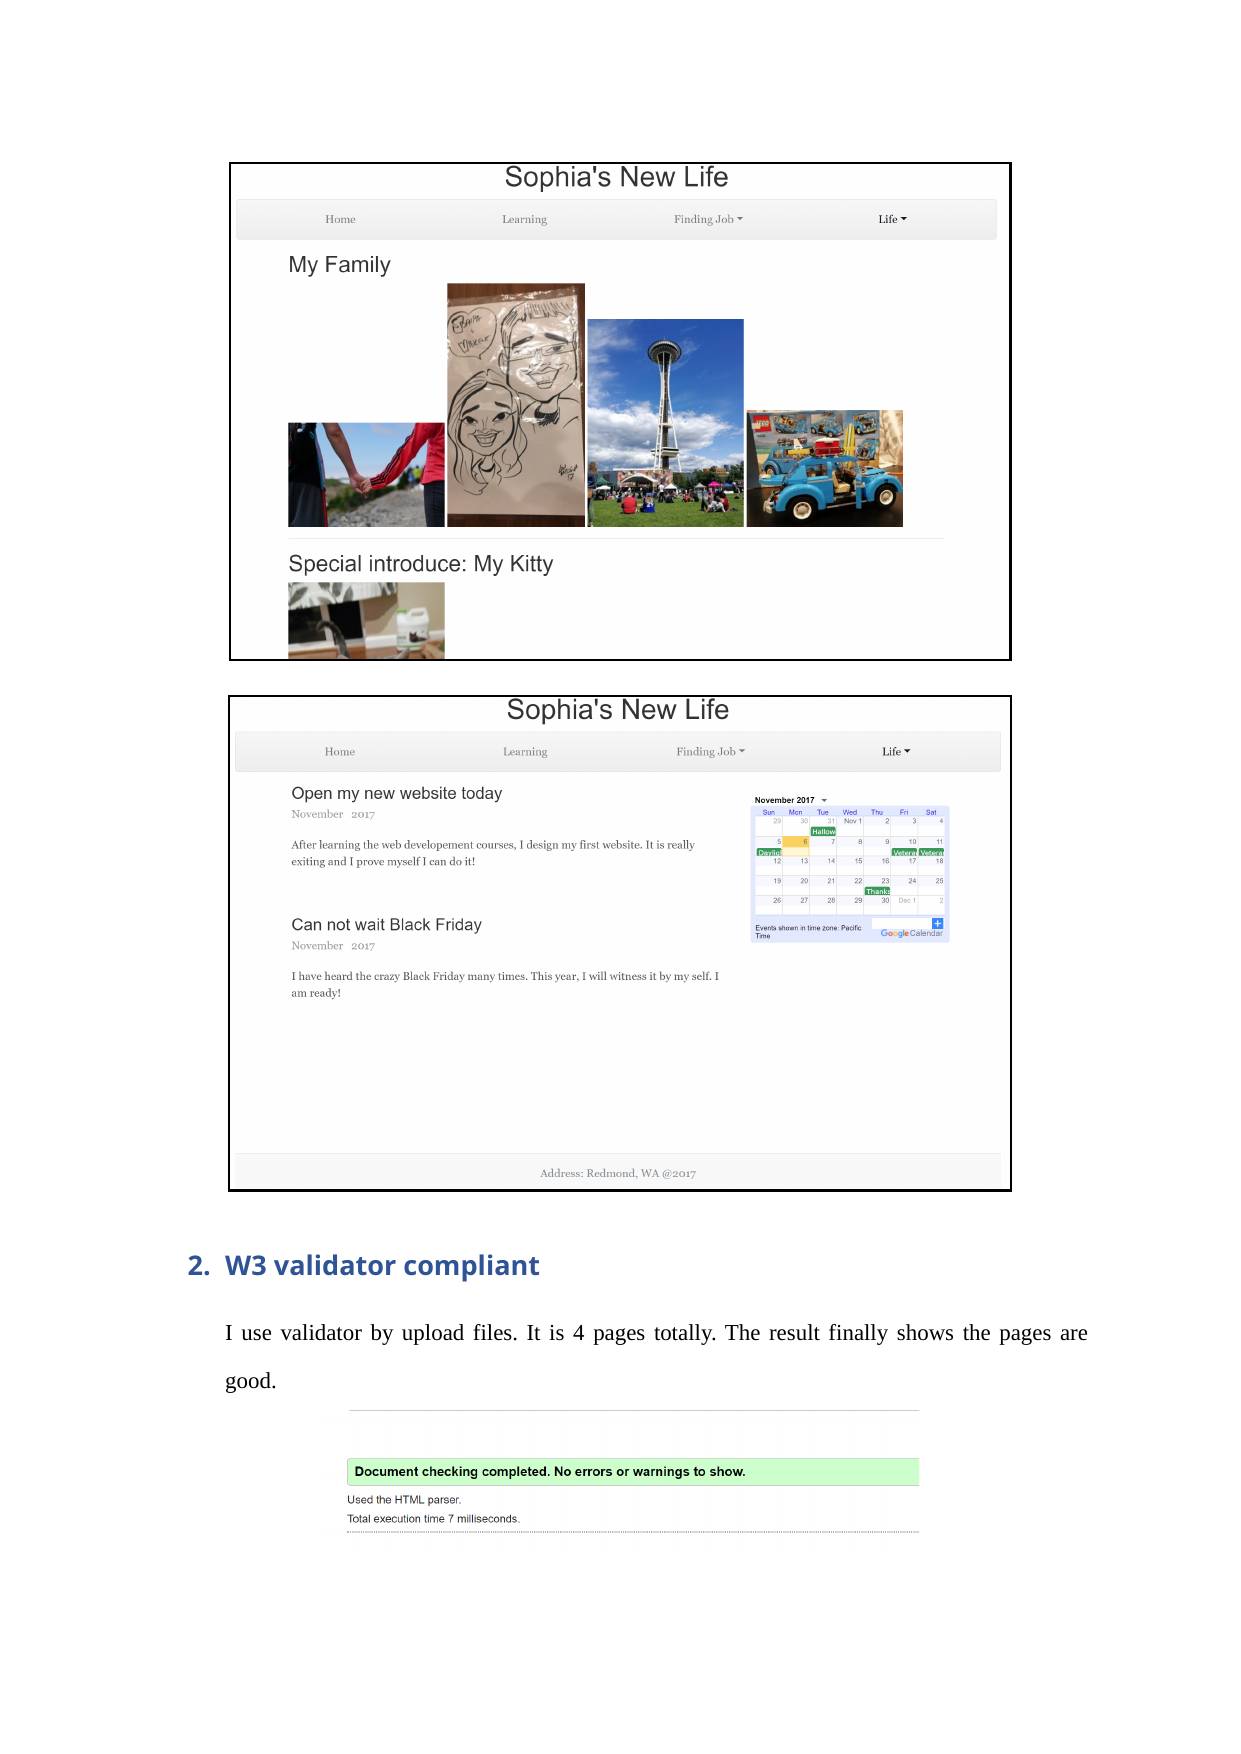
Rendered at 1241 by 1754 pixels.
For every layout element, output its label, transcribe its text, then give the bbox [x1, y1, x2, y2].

picture [231, 164, 1009, 659]
list I use validator by upload files. It is 4 pages totally. The result finally shows the pages are good. [225, 1316, 1090, 1397]
picture [320, 1410, 920, 1549]
subtitle W3 validator compliant [187, 1232, 1090, 1297]
picture [230, 697, 1010, 1189]
